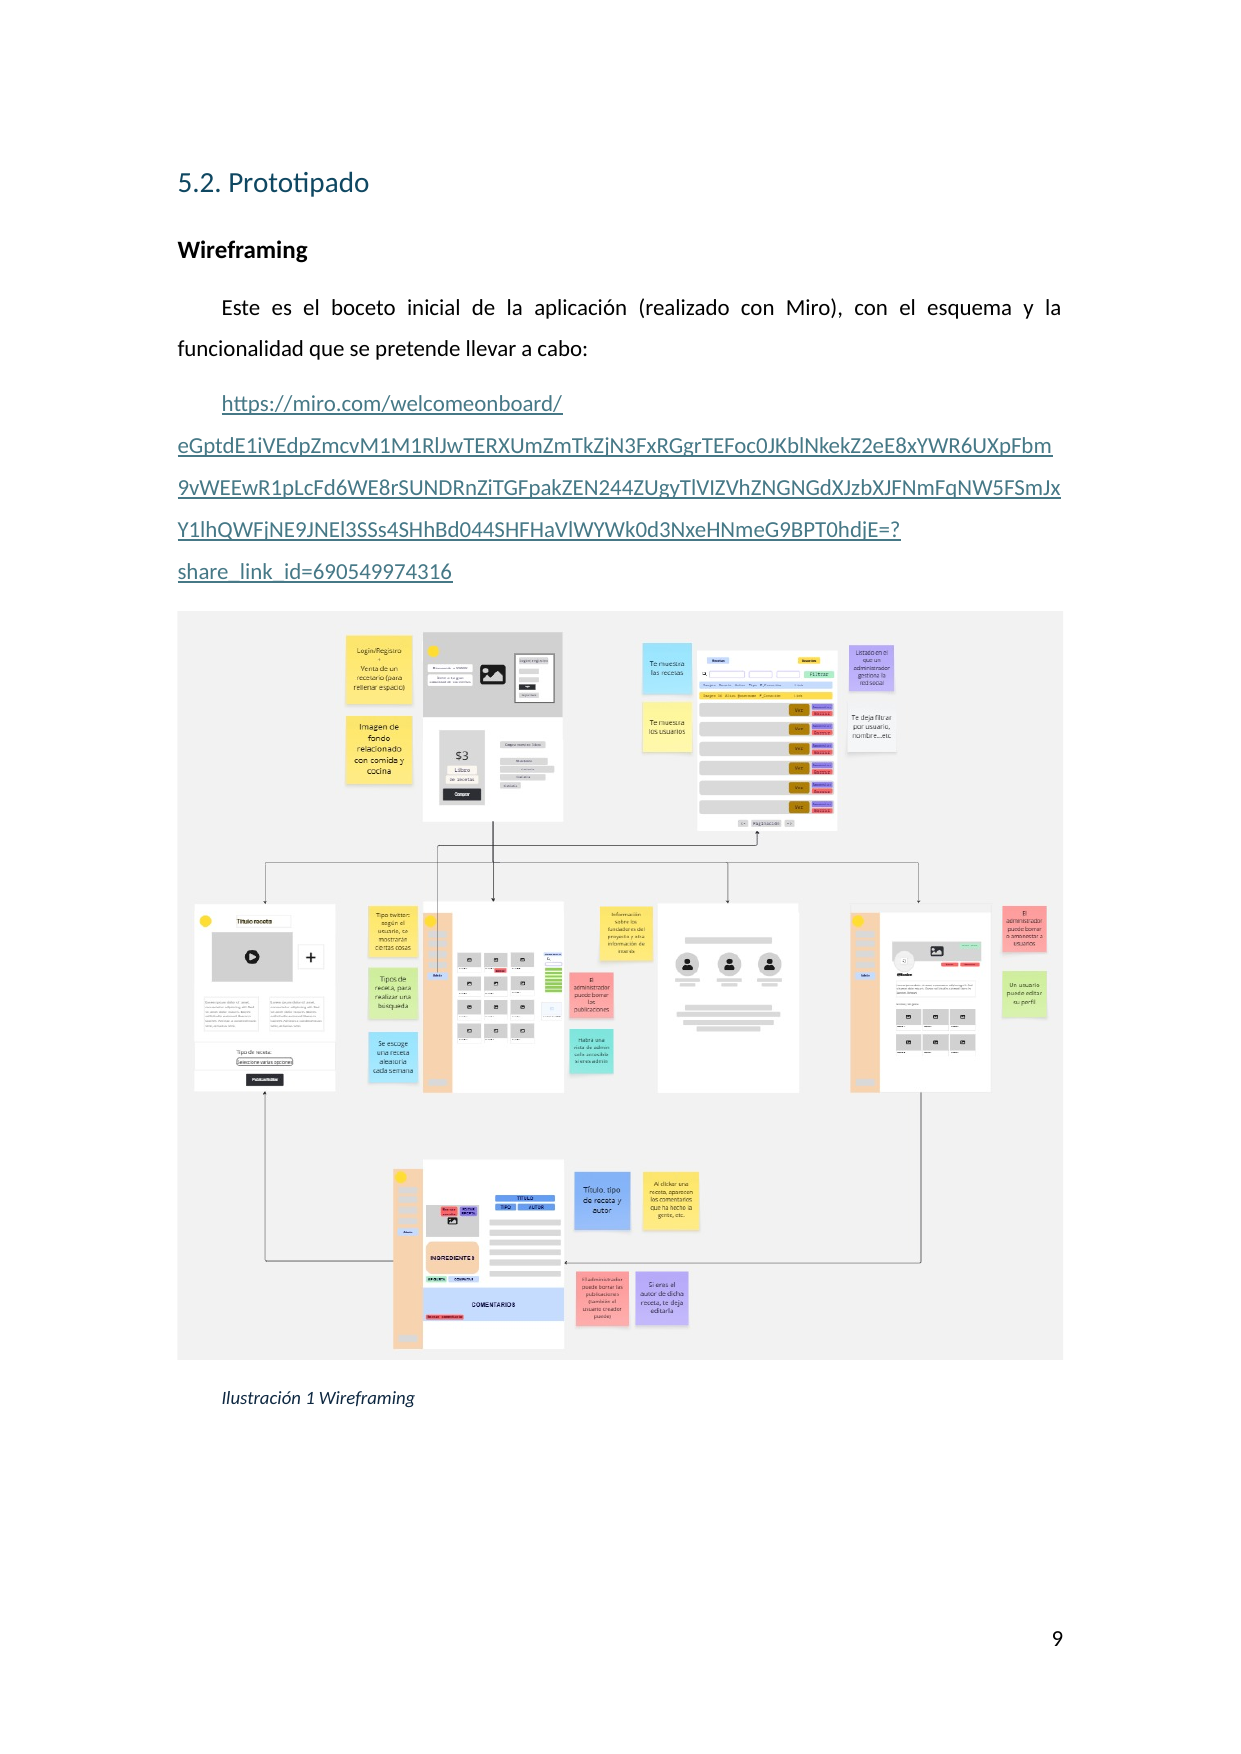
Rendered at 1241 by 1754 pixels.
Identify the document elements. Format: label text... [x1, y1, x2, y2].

text Este es el boceto inicial de la aplicación (realizado con Miro), con el esquema y la funcionalidad que se pretende llevar a cabo: [177, 293, 1063, 363]
picture [177, 611, 1064, 1360]
subtitle Wireframing [177, 234, 1063, 265]
text https://miro.com/welcomeonboard/eGptdE1iVEdpZmcvM1M1RlJwTERXUmZmTkZjN3FxRGgrTEFoc0JKblNkekZ2eE8xYWR6UXpFbm9vWEEwR1pLcFd6WE8rSUNDRnZiTGFpakZEN244ZUgyTlVIZVhZNGNGdXJzbXJFNmFqNW5FSmJxY1lhQWFjNE9JNEl3SSs4SHhBd044SHFHaVlWYWk0d3NxeHNmeG9BPT0hdjE=?share_link_id=690549974316 [177, 389, 1063, 585]
subtitle 5.2. Prototipado [177, 164, 1063, 200]
